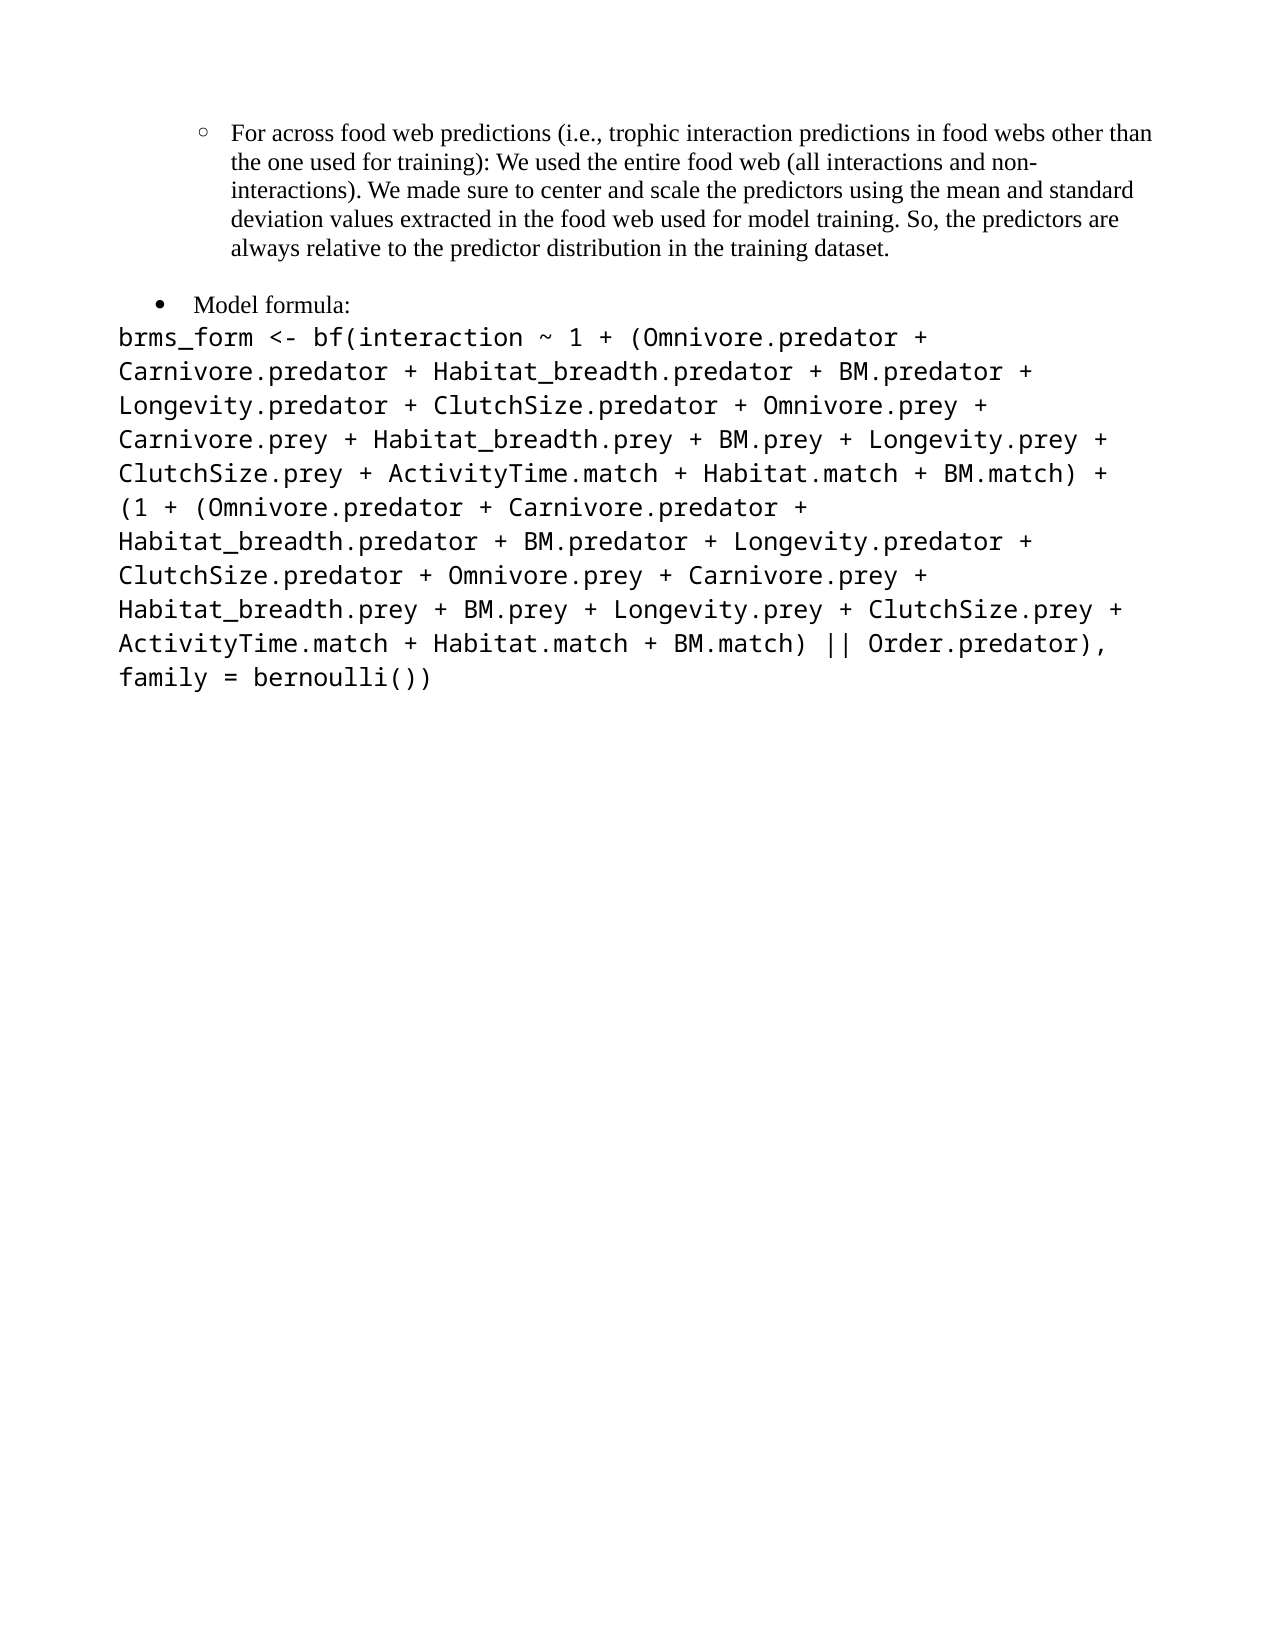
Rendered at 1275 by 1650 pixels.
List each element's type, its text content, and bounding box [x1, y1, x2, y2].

list For across food web predictions (i.e., trophic interaction predictions in food webs other than the one used for training): We used the entire food web (all interactions and non-interactions). We made sure to center and scale the predictors using the mean and standard deviation values extracted in the food web used for model training. So, the predictors are always relative to the predictor distribution in the training dataset. [193, 118, 1157, 262]
text brms_form <- bf(interaction ~ 1 + (Omnivore.predator + Carnivore.predator + Habitat_breadth.predator + BM.predator + Longevity.predator + ClutchSize.predator + Omnivore.prey + Carnivore.prey + Habitat_breadth.prey + BM.prey + Longevity.prey + ClutchSize.prey + ActivityTime.match + Habitat.match + BM.match) + (1 + (Omnivore.predator + Carnivore.predator + Habitat_breadth.predator + BM.predator + Longevity.predator + ClutchSize.predator + Omnivore.prey + Carnivore.prey + Habitat_breadth.prey + BM.prey + Longevity.prey + ClutchSize.prey + ActivityTime.match + Habitat.match + BM.match) || Order.predator), family = bernoulli()) [118, 319, 1157, 694]
list Model formula: [156, 291, 1157, 319]
